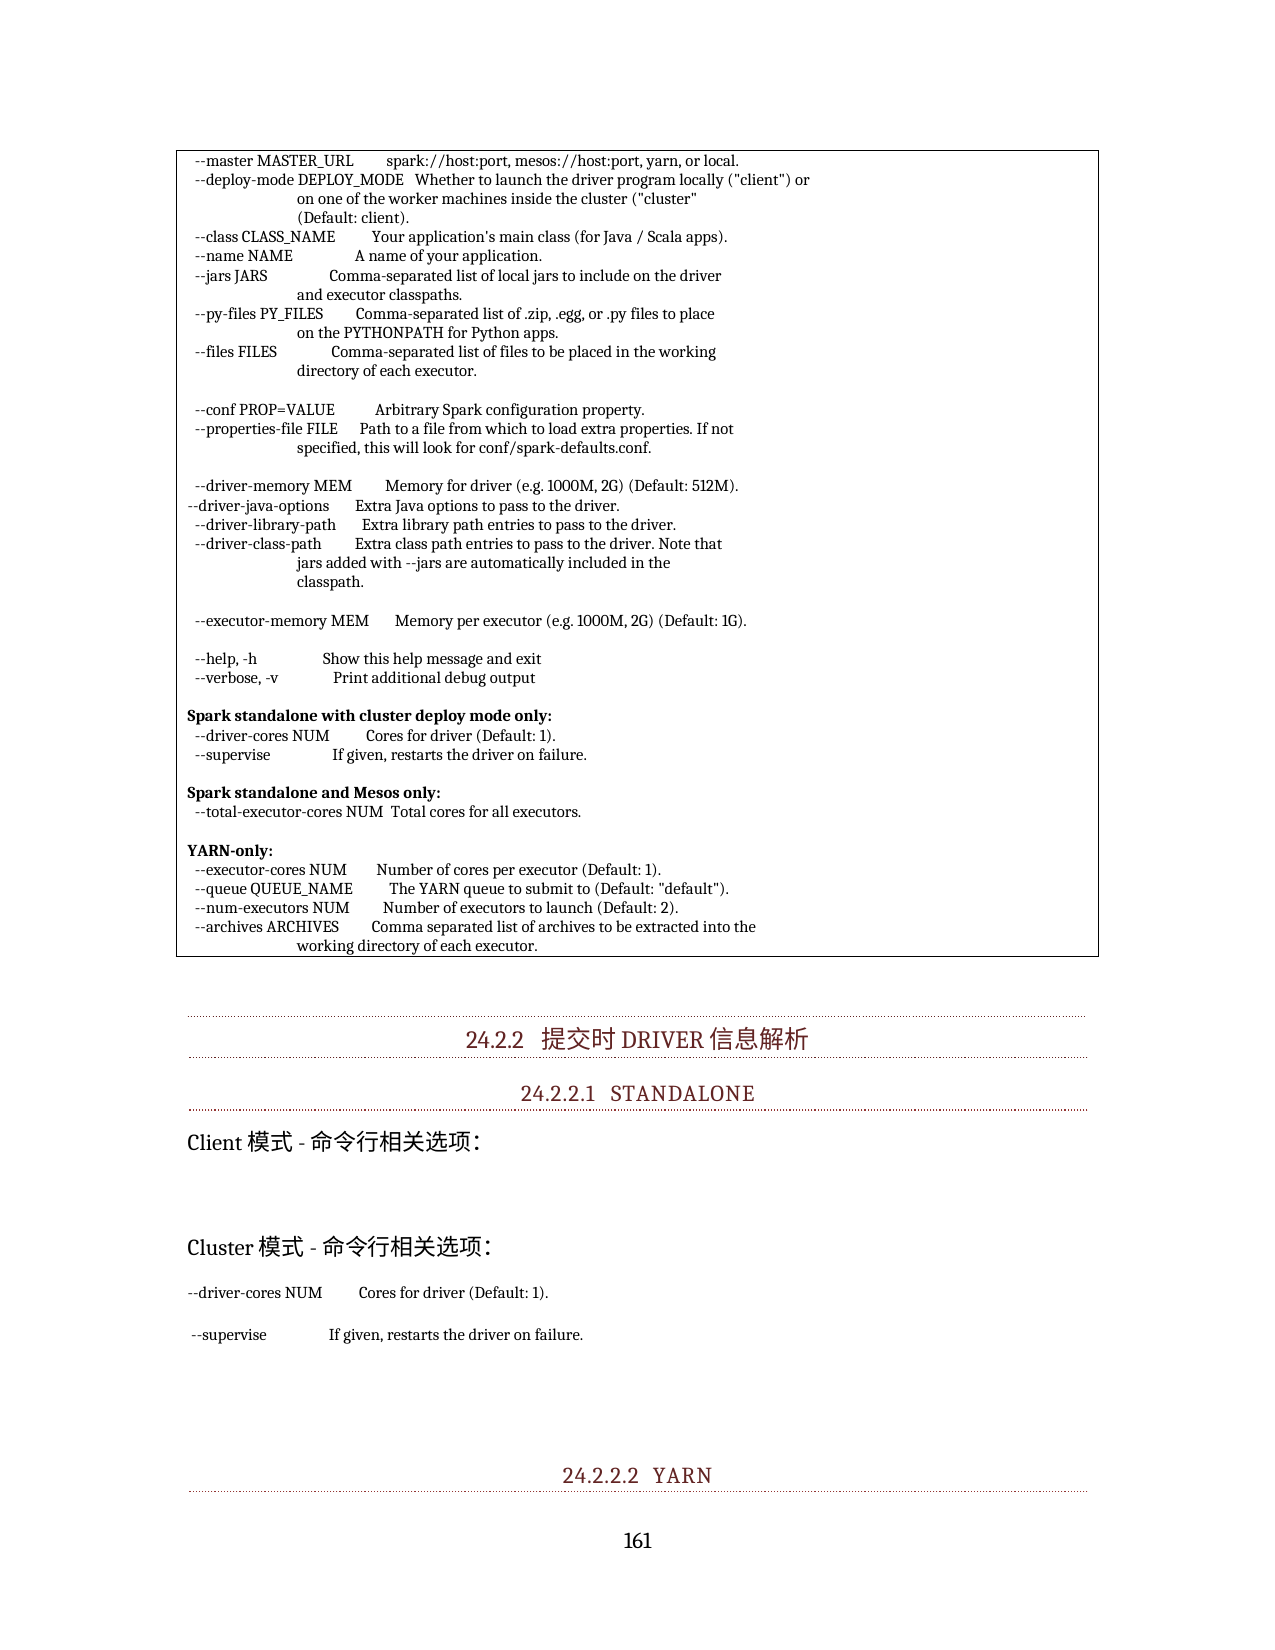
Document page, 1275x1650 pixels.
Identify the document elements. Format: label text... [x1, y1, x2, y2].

subtitle Standalone [187, 1081, 1087, 1111]
text Client模式 - 命令行相关选项： [187, 1124, 1087, 1157]
text --supervise If given, restarts the driver on failure. [187, 1325, 1087, 1344]
subtitle 提交时Driver信息解析 [187, 1016, 1087, 1058]
text Cluster模式 - 命令行相关选项： [187, 1228, 1087, 1262]
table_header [177, 151, 1098, 956]
subtitle Yarn [187, 1463, 1087, 1492]
text --driver-cores NUM Cores for driver (Default: 1). [187, 1284, 1087, 1303]
